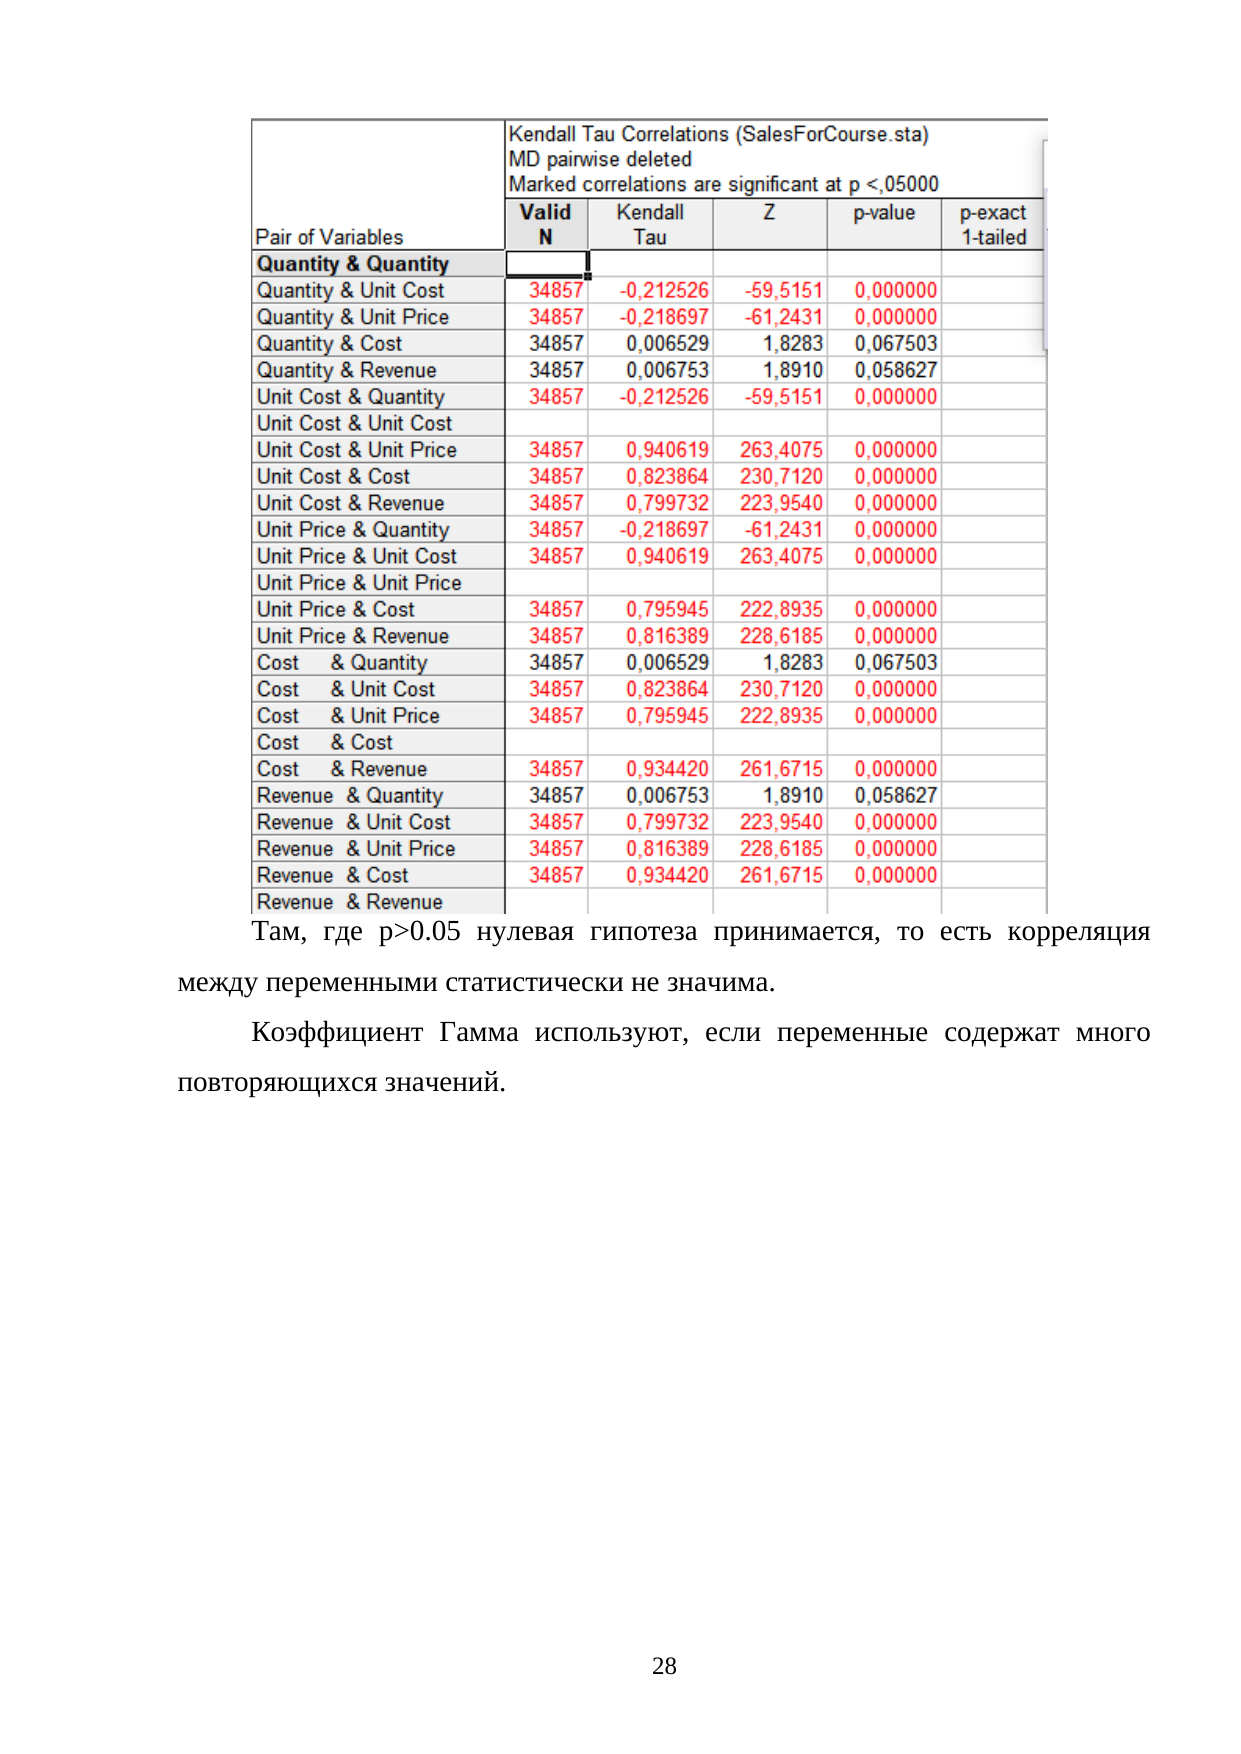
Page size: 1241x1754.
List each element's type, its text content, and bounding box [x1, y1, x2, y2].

picture [251, 118, 1048, 914]
text Там, где p>0.05 нулевая гипотеза принимается, то есть корреляция между переменными статистически не значима. [177, 913, 1152, 997]
text Коэффициент Гамма используют, если переменные содержат много повторяющихся значений. [177, 1014, 1152, 1098]
